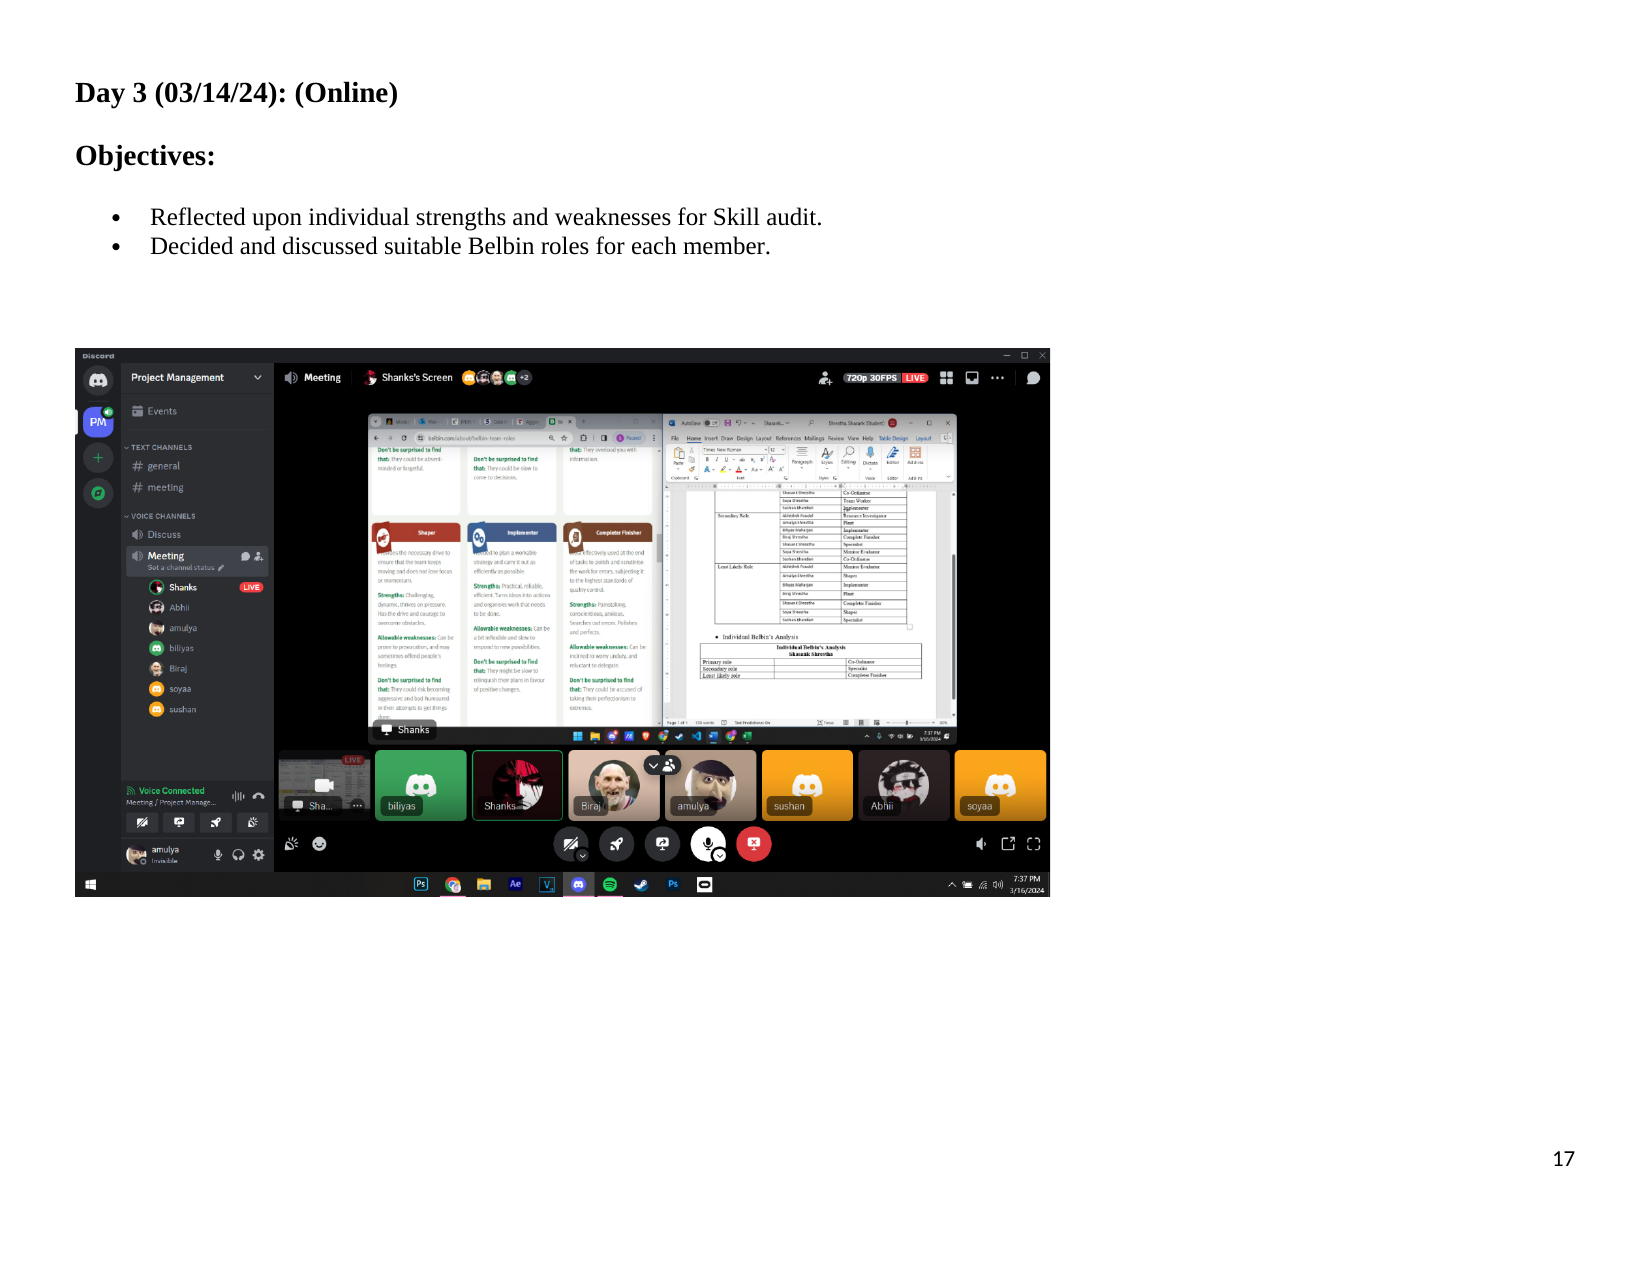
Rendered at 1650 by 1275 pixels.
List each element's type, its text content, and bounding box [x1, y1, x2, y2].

list Reflected upon individual strengths and weaknesses for Skill audit. [112, 202, 1575, 231]
picture [75, 348, 1050, 897]
text Objectives: [75, 138, 1575, 172]
text Day 3 (03/14/24): (Online) [75, 75, 1575, 108]
list Decided and discussed suitable Belbin roles for each member. [112, 231, 1575, 259]
